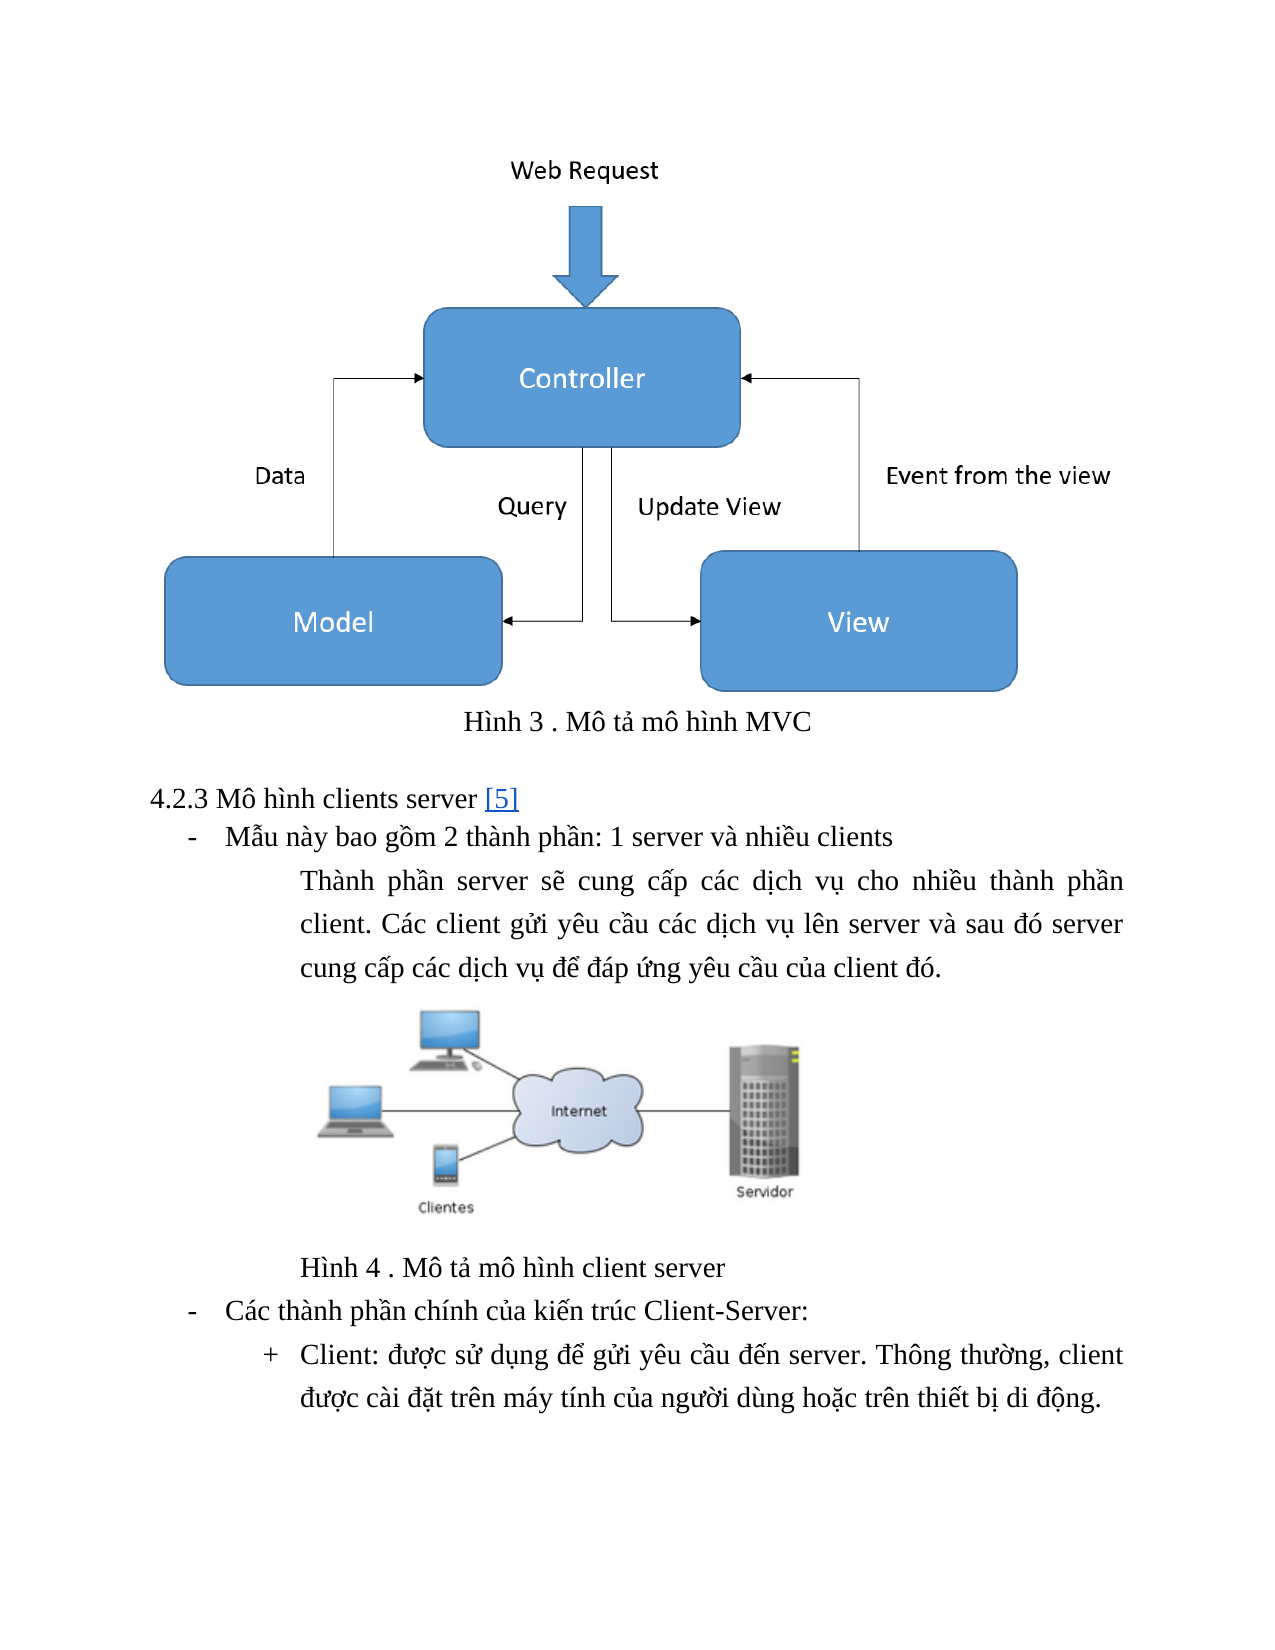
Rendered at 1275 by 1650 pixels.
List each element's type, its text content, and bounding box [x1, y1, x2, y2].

list Client: được sử dụng để gửi yêu cầu đến server. Thông thường, client được cài đặt trên máy tính của người dùng hoặc trên thiết bị di động. [262, 1337, 1125, 1414]
text 4.2.3 Mô hình clients server [5] [150, 781, 1125, 814]
list Các thành phần chính của kiến trúc Client-Server: [187, 1293, 1125, 1327]
text Hình 4 . Mô tả mô hình client server [300, 1250, 1125, 1283]
text Hình 3 . Mô tả mô hình MVC [150, 704, 1125, 737]
list Mẫu này bao gồm 2 thành phần: 1 server và nhiều clients [187, 819, 1125, 853]
picture [150, 150, 1125, 700]
text Thành phần server sẽ cung cấp các dịch vụ cho nhiều thành phần client. Các client gửi yêu cầu các dịch vụ lên server và sau đó server cung cấp các dịch vụ để đáp ứng yêu cầu của client đó. [300, 863, 1125, 984]
picture [300, 993, 816, 1242]
